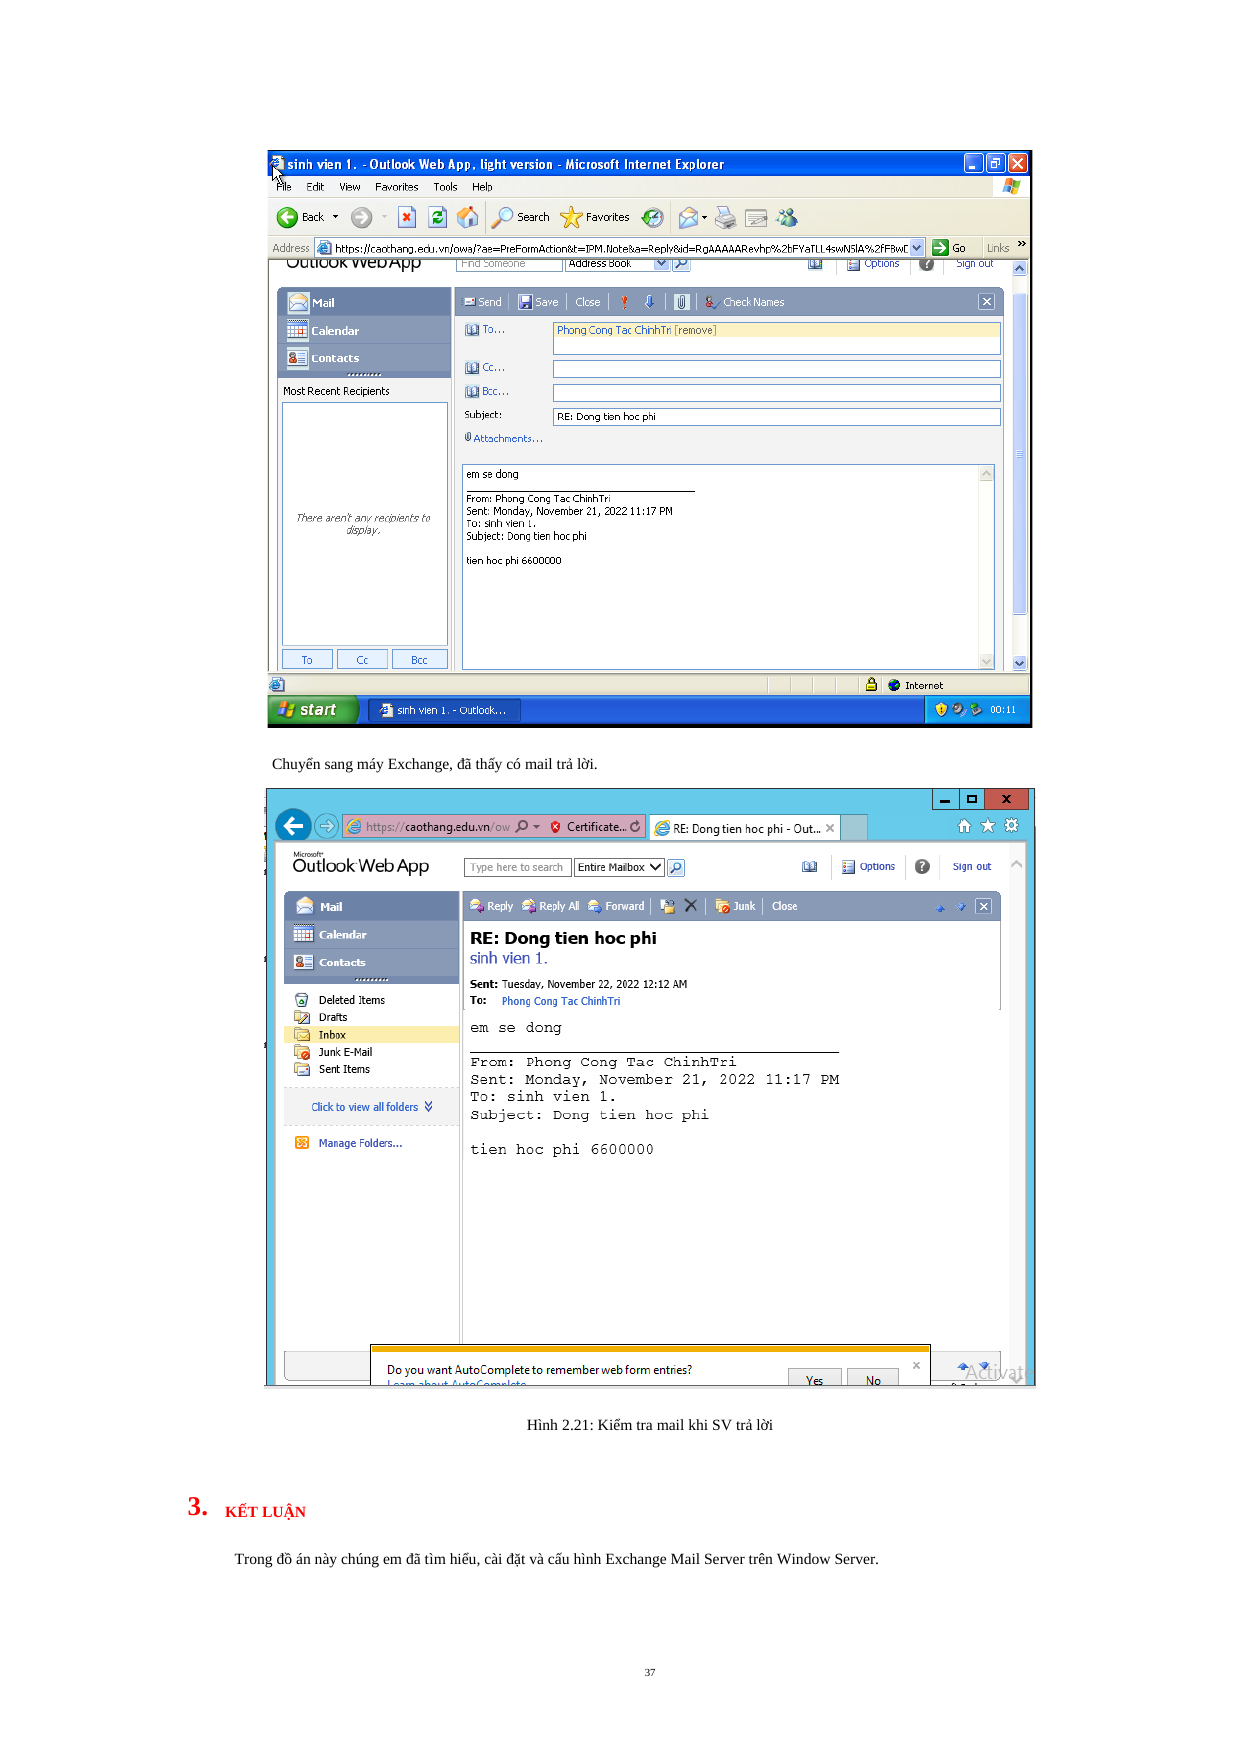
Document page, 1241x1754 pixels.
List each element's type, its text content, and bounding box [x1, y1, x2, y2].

picture [264, 788, 1036, 1389]
text Chuyển sang máy Exchange, đã thấy có mail trả lời. [272, 742, 1112, 773]
subtitle KẾT LUẬN [187, 1490, 1112, 1521]
text Trong đồ án này chúng em đã tìm hiểu, cài đặt và cấu hình Exchange Mail Server trên Window Server. [197, 1537, 1112, 1568]
picture [267, 150, 1033, 728]
